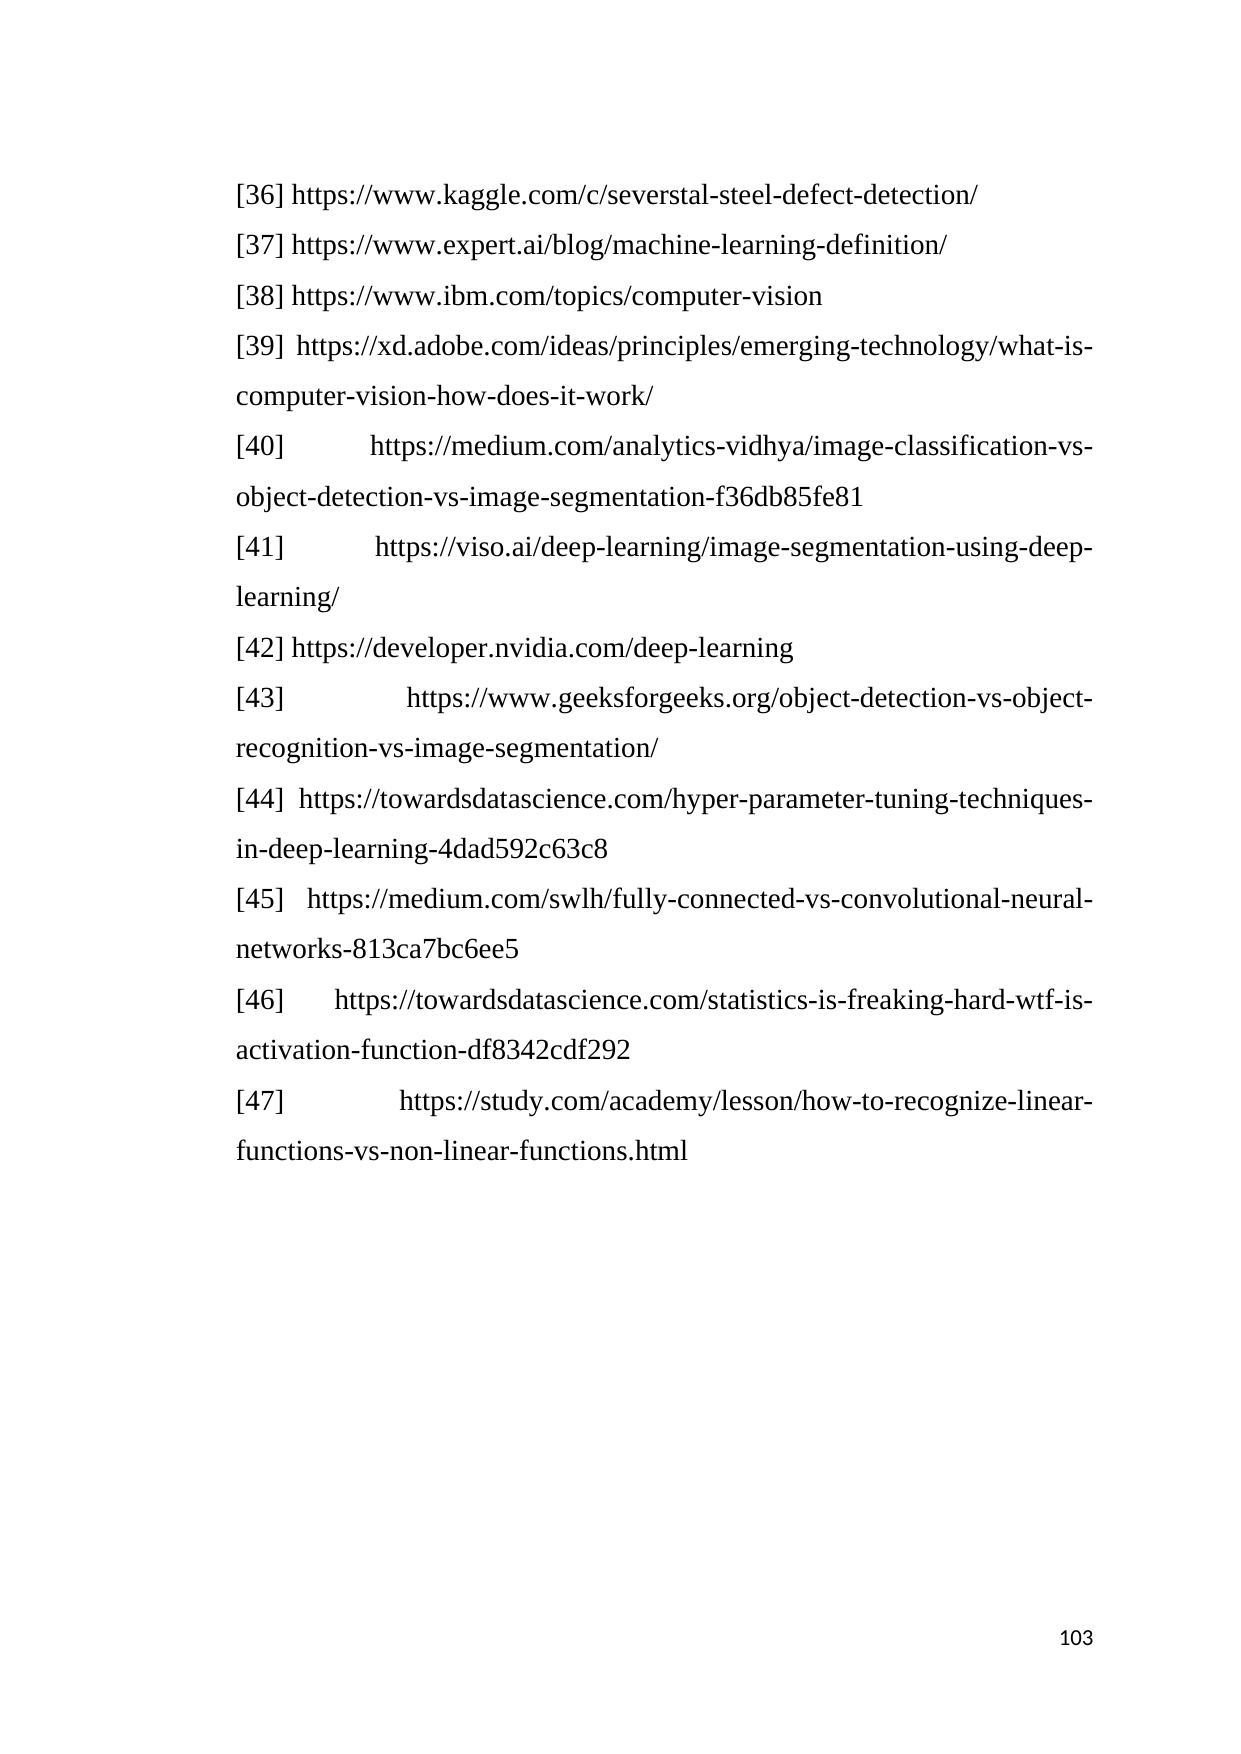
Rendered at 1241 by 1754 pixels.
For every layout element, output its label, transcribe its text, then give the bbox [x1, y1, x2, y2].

text [38] https://www.ibm.com/topics/computer-vision [236, 278, 1093, 311]
text [43] https://www.geeksforgeeks.org/object-detection-vs-object-recognition-vs-image-segmentation/ [236, 680, 1093, 764]
text [44] https://towardsdatascience.com/hyper-parameter-tuning-techniques-in-deep-learning-4dad592c63c8 [236, 781, 1093, 864]
text [42] https://developer.nvidia.com/deep-learning [236, 630, 1093, 663]
text [41] https://viso.ai/deep-learning/image-segmentation-using-deep-learning/ [236, 529, 1093, 613]
text [40] https://medium.com/analytics-vidhya/image-classification-vs-object-detection-vs-image-segmentation-f36db85fe81 [236, 428, 1093, 512]
text [45] https://medium.com/swlh/fully-connected-vs-convolutional-neural-networks-813ca7bc6ee5 [236, 881, 1093, 965]
text [47] https://study.com/academy/lesson/how-to-recognize-linear-functions-vs-non-linear-functions.html [236, 1083, 1093, 1166]
text [36] https://www.kaggle.com/c/severstal-steel-defect-detection/ [236, 177, 1093, 211]
text [37] https://www.expert.ai/blog/machine-learning-definition/ [236, 227, 1093, 261]
text [46] https://towardsdatascience.com/statistics-is-freaking-hard-wtf-is-activation-function-df8342cdf292 [236, 982, 1093, 1066]
text [39] https://xd.adobe.com/ideas/principles/emerging-technology/what-is-computer-vision-how-does-it-work/ [236, 328, 1093, 412]
